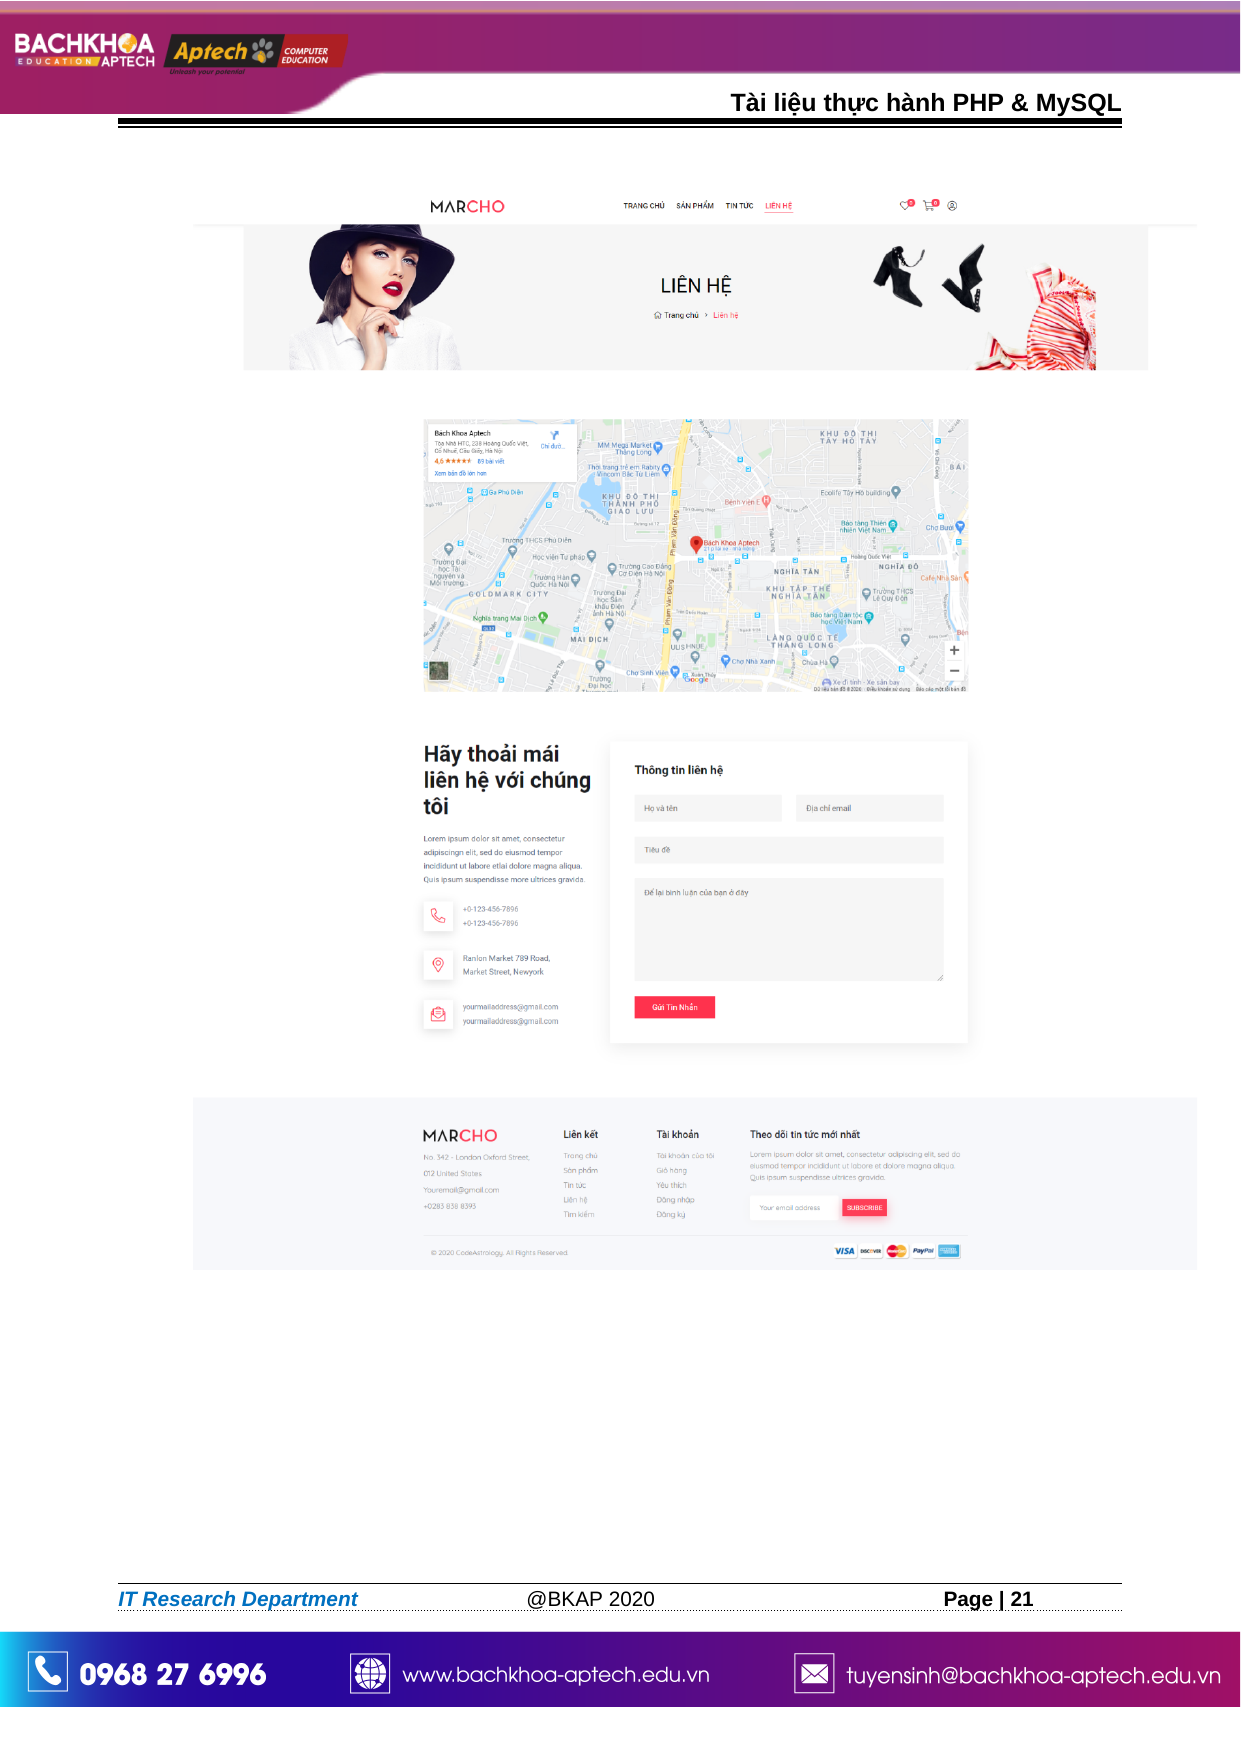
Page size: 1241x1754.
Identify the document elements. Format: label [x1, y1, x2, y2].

picture [0, 1, 1241, 114]
picture [0, 1631, 1241, 1707]
picture [1092, 96, 1102, 108]
picture [193, 187, 1198, 1270]
